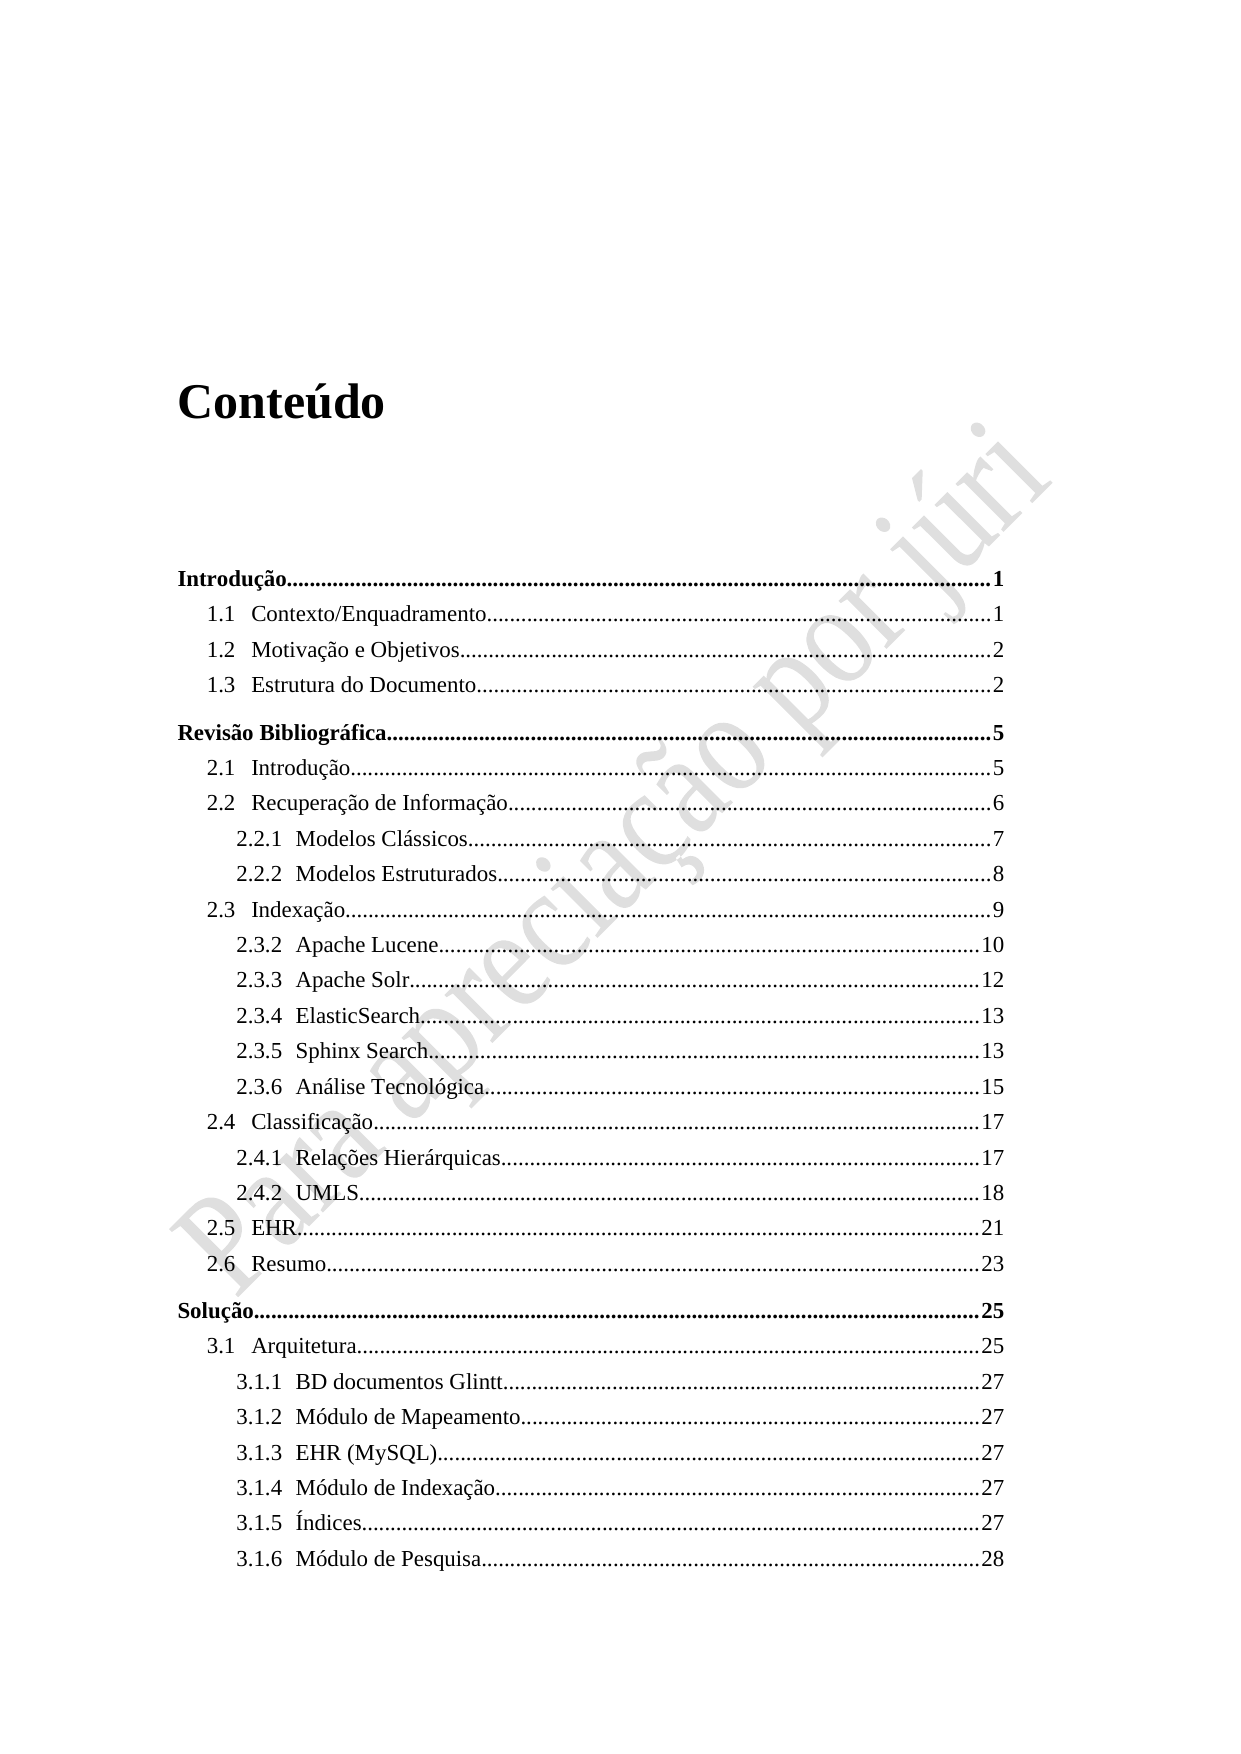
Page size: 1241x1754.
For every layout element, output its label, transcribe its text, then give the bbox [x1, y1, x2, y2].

text Conteúdo [177, 390, 1063, 425]
